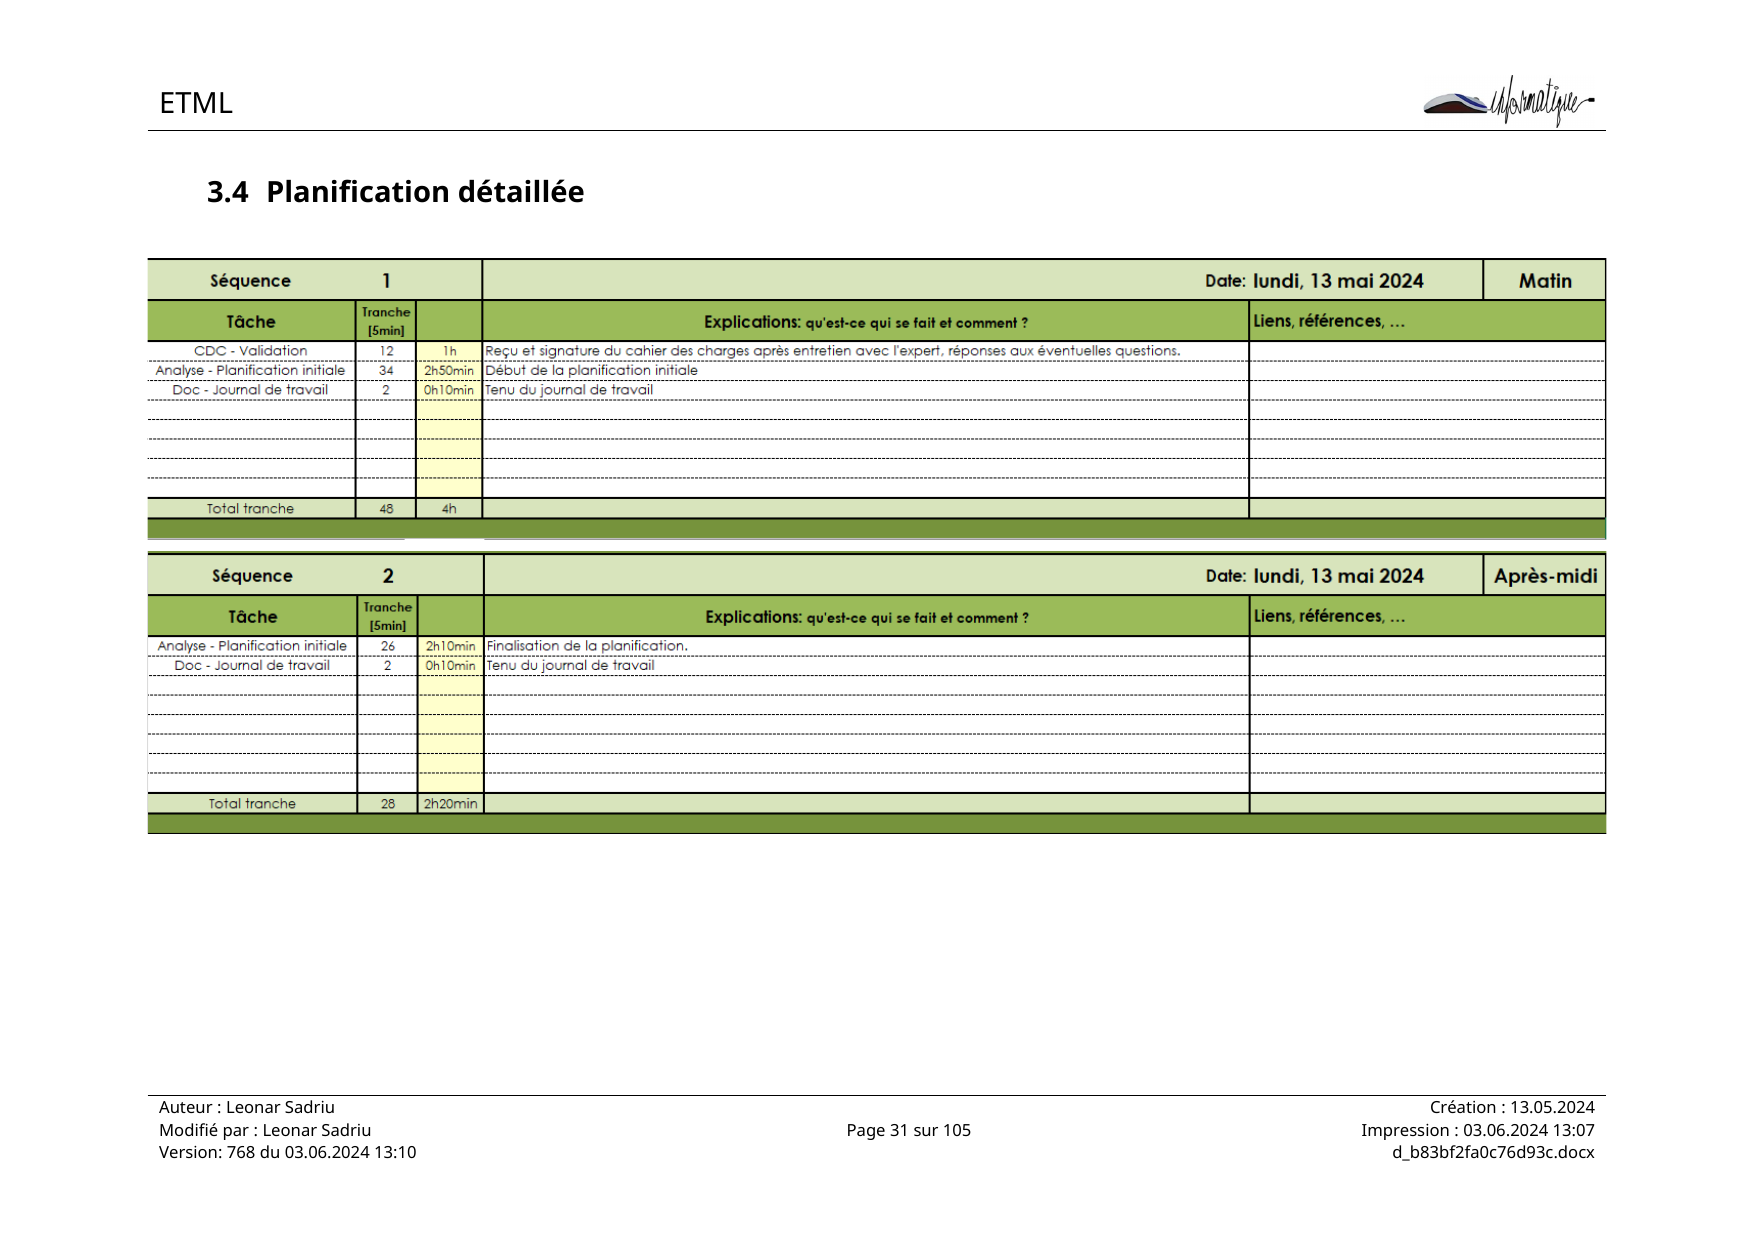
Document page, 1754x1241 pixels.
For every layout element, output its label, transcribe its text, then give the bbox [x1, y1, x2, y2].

subtitle Planification détaillée [207, 172, 1606, 211]
picture [1423, 75, 1595, 128]
picture [147, 551, 1607, 834]
picture [147, 258, 1607, 540]
